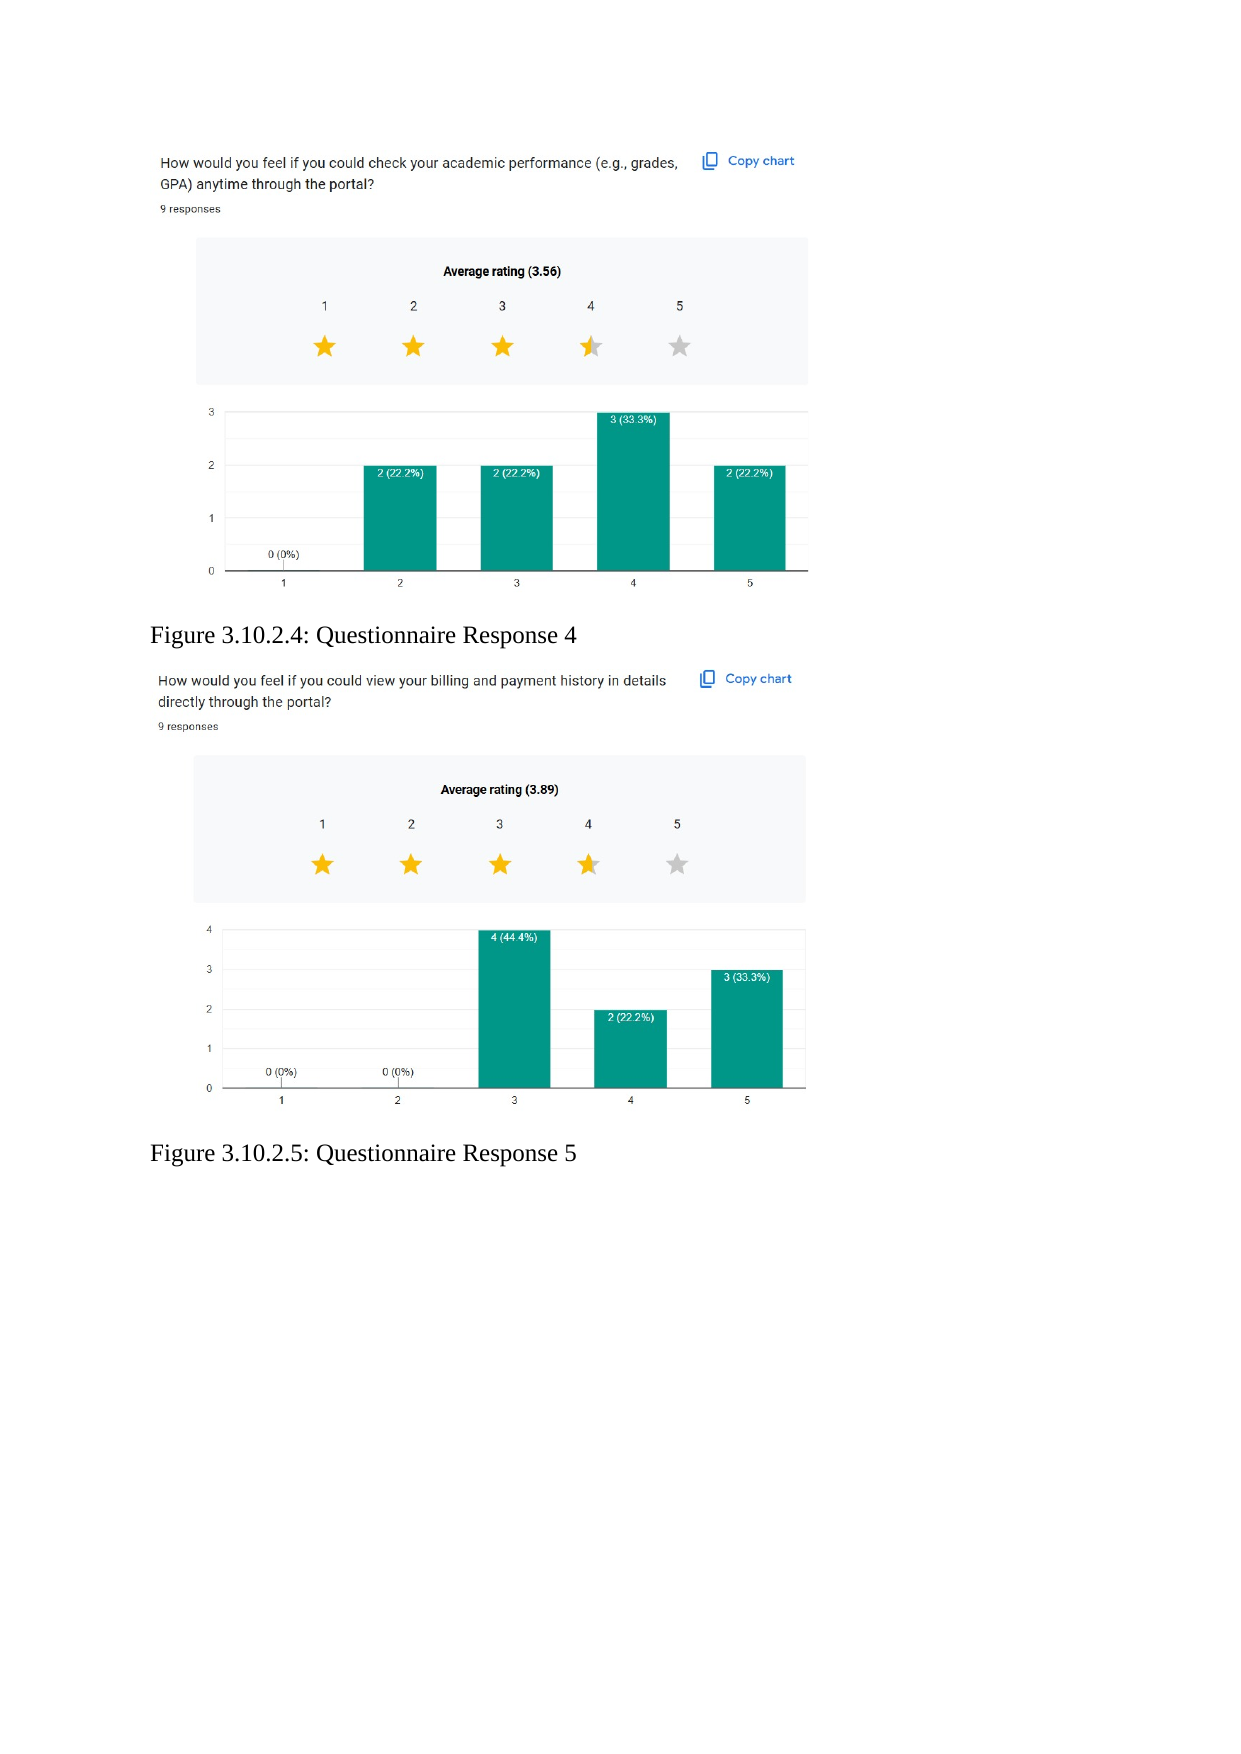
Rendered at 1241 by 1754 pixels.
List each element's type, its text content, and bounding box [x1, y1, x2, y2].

text Figure 3.10.2.5: Questionnaire Response 5 [150, 1138, 1090, 1167]
picture [150, 150, 809, 599]
picture [150, 669, 807, 1117]
text Figure 3.10.2.4: Questionnaire Response 4 [150, 620, 1090, 648]
